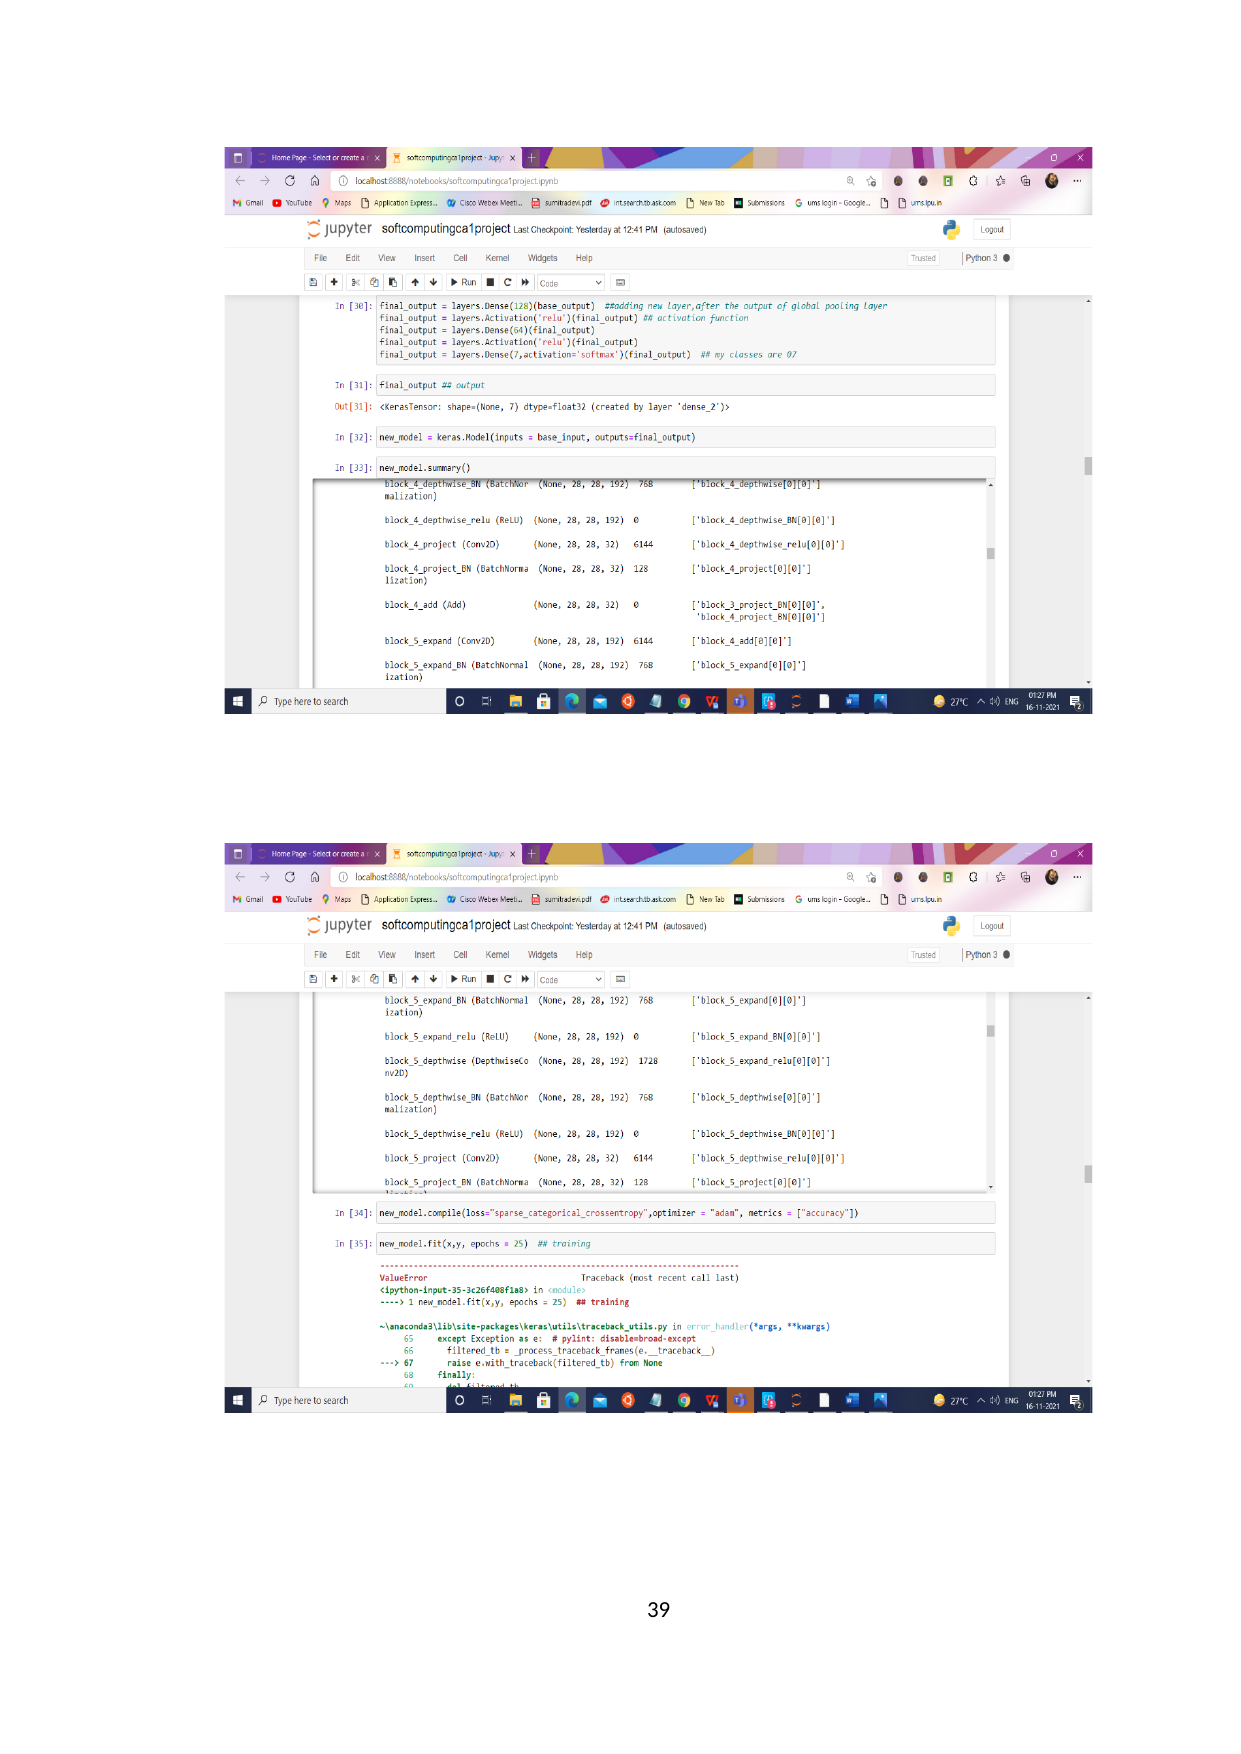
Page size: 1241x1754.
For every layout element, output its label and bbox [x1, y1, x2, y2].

picture [224, 843, 1093, 1413]
picture [224, 147, 1093, 714]
